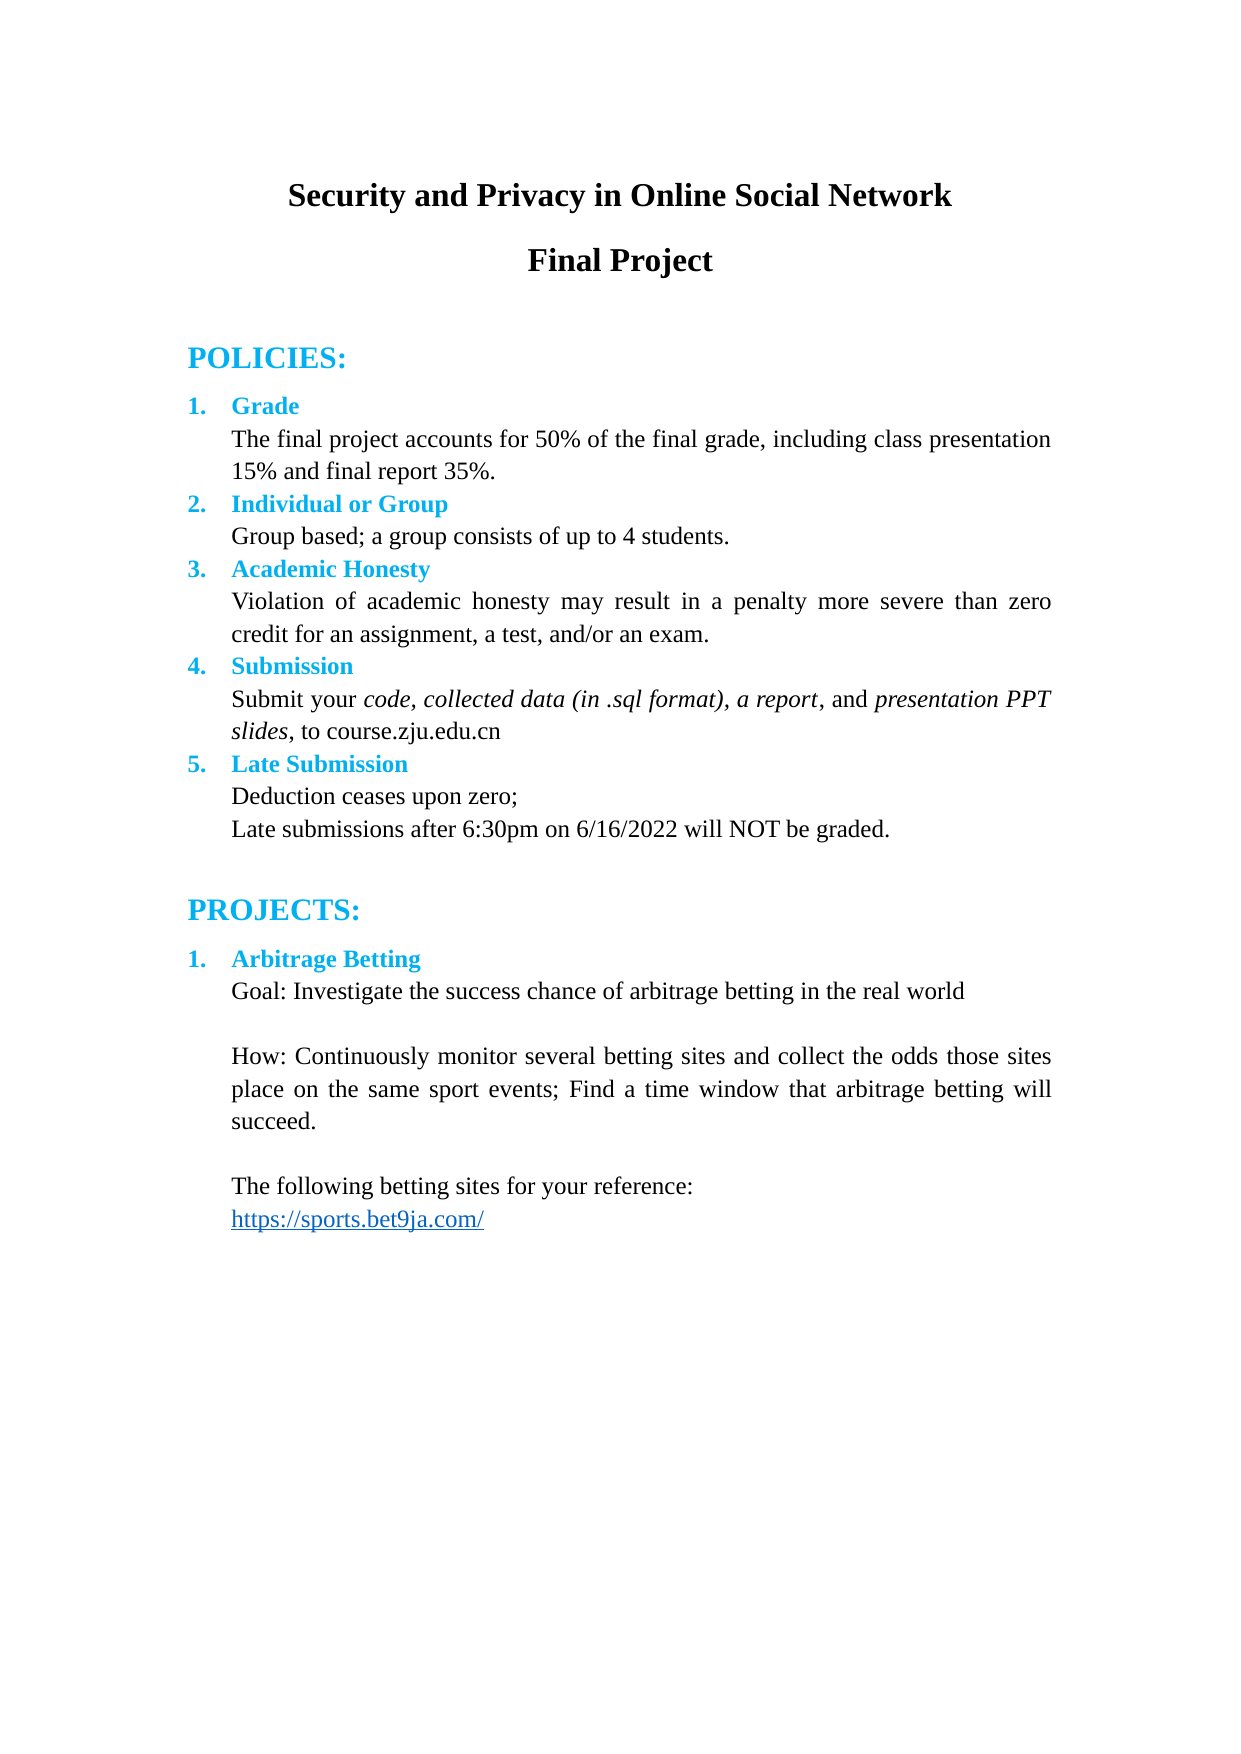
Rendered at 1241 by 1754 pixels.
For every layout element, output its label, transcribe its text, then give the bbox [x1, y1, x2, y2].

list Submission [187, 649, 1053, 682]
list Grade [187, 389, 1053, 422]
text PROJECTS: [187, 877, 1053, 942]
list Academic Honesty [187, 552, 1053, 584]
list POLICIES: [187, 324, 1053, 389]
text Final Project [187, 227, 1053, 292]
text Security and Privacy in Online Social Network [187, 162, 1053, 227]
list The following betting sites for your reference: [231, 1169, 1053, 1202]
list How: Continuously monitor several betting sites and collect the odds those sites place on the same sport events; Find a time window that arbitrage betting will succeed. [231, 1039, 1053, 1137]
list Deduction ceases upon zero; [231, 779, 1053, 812]
list Violation of academic honesty may result in a penalty more severe than zero credit for an assignment, a test, and/or an exam. [231, 584, 1053, 649]
list Arbitrage Betting [187, 942, 1053, 974]
list Late submissions after 6:30pm on 6/16/2022 will NOT be graded. [231, 812, 1053, 844]
list https://sports.bet9ja.com/ [231, 1202, 1053, 1234]
list Submit your code, collected data (in .sql format), a report, and presentation PPT slides, to course.zju.edu.cn [231, 682, 1053, 747]
list Goal: Investigate the success chance of arbitrage betting in the real world [231, 974, 1053, 1007]
list Late Submission [187, 747, 1053, 779]
list The final project accounts for 50% of the final grade, including class presentation 15% and final report 35%. [231, 422, 1053, 487]
list Individual or Group [187, 487, 1053, 519]
list Group based; a group consists of up to 4 students. [231, 519, 1053, 552]
